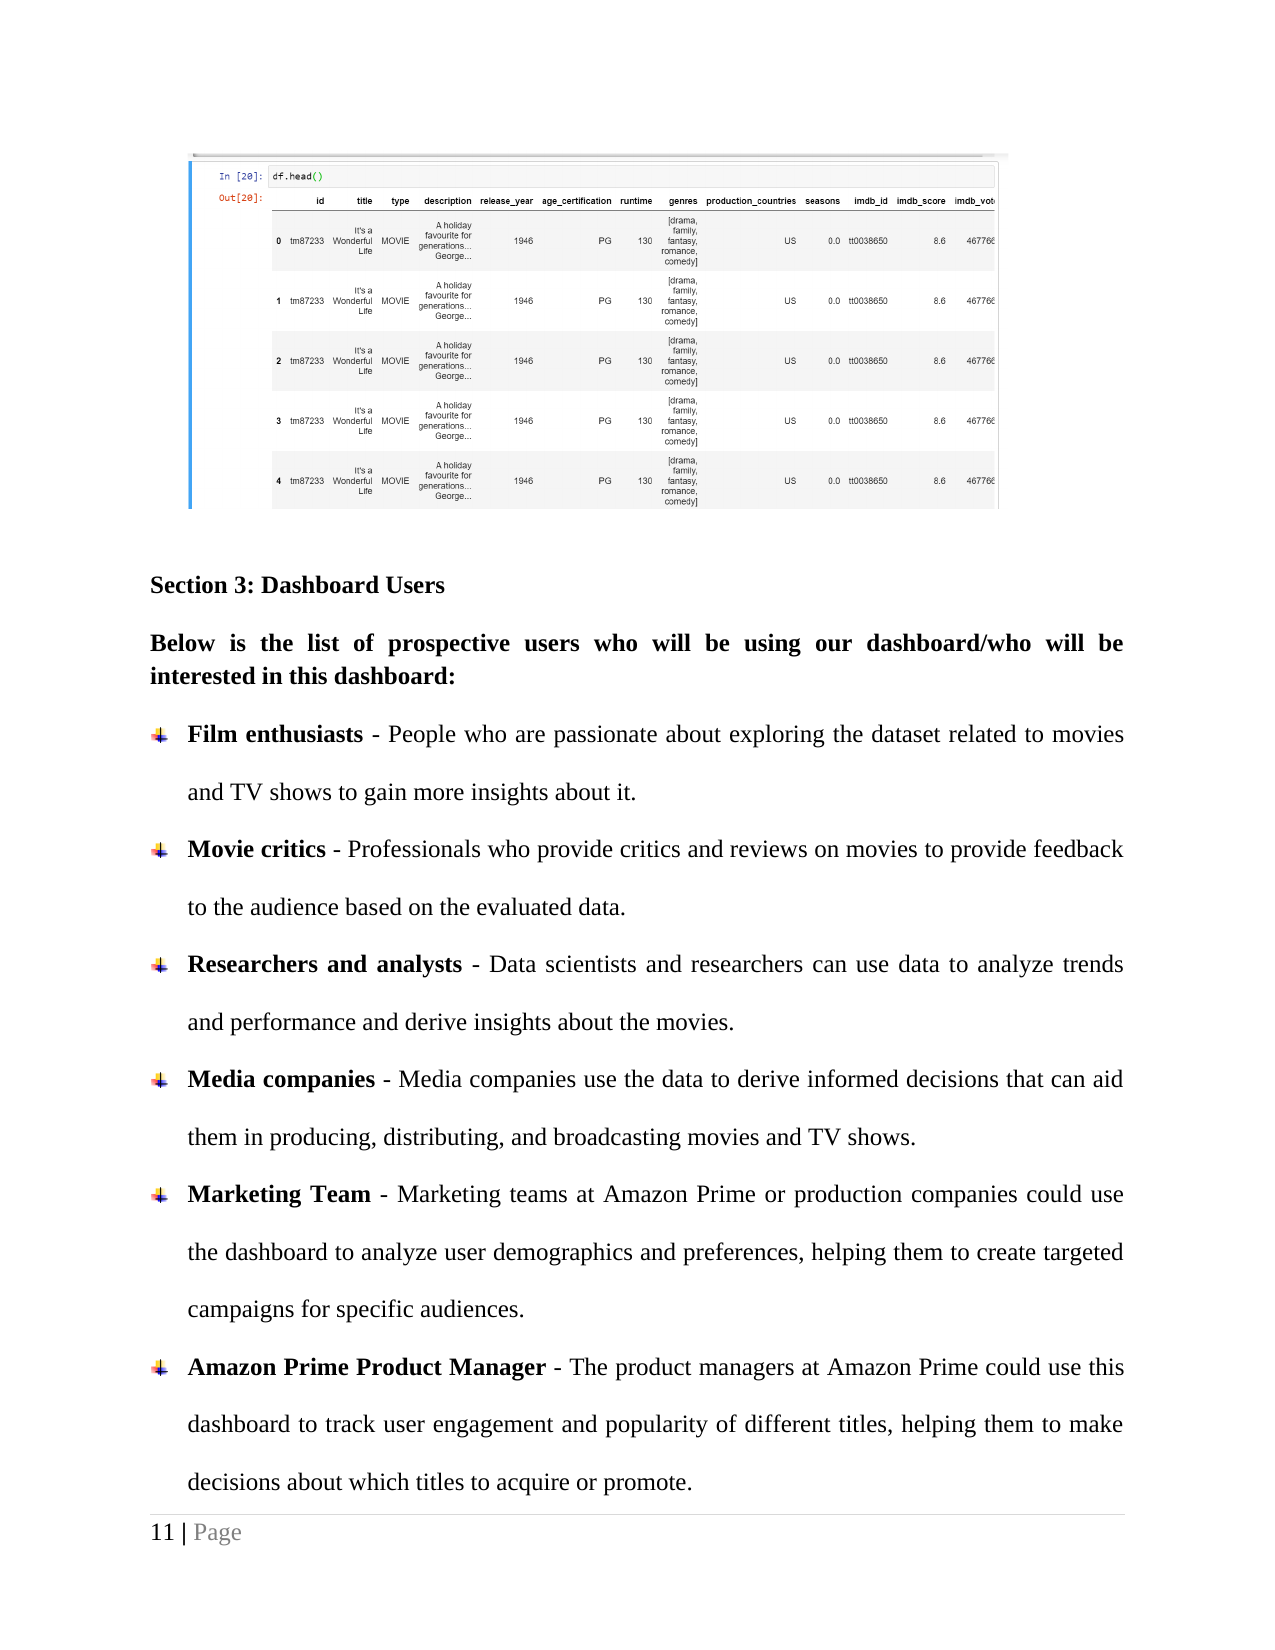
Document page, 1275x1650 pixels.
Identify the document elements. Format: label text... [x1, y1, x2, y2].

picture [151, 1186, 168, 1203]
list Media companies - Media companies use the data to derive informed decisions that can aid them in producing, distributing, and broadcasting movies and TV shows. [150, 1064, 1125, 1151]
list Amazon Prime Product Manager - The product managers at Amazon Prime could use this dashboard to track user engagement and popularity of different titles, helping them to make decisions about which titles to acquire or promote. [150, 1352, 1125, 1496]
picture [151, 841, 168, 858]
subtitle Below is the list of prospective users who will be using our dashboard/who will be interested in this dashboard: [150, 628, 1125, 690]
picture [151, 956, 168, 973]
picture [151, 1071, 168, 1088]
text Section 3: Dashboard Users [150, 570, 1125, 599]
list Film enthusiasts - People who are passionate about exploring the dataset related to movies and TV shows to gain more insights about it. [150, 719, 1125, 806]
list Researchers and analysts - Data scientists and researchers can use data to analyze trends and performance and derive insights about the movies. [150, 949, 1125, 1036]
list Movie critics - Professionals who provide critics and reviews on movies to provide feedback to the audience based on the evaluated data. [150, 834, 1125, 921]
picture [151, 1358, 168, 1376]
picture [151, 726, 168, 743]
list Marketing Team - Marketing teams at Amazon Prime or production companies could use the dashboard to analyze user demographics and preferences, helping them to create targeted campaigns for specific audiences. [150, 1179, 1125, 1323]
picture [187, 150, 1009, 509]
